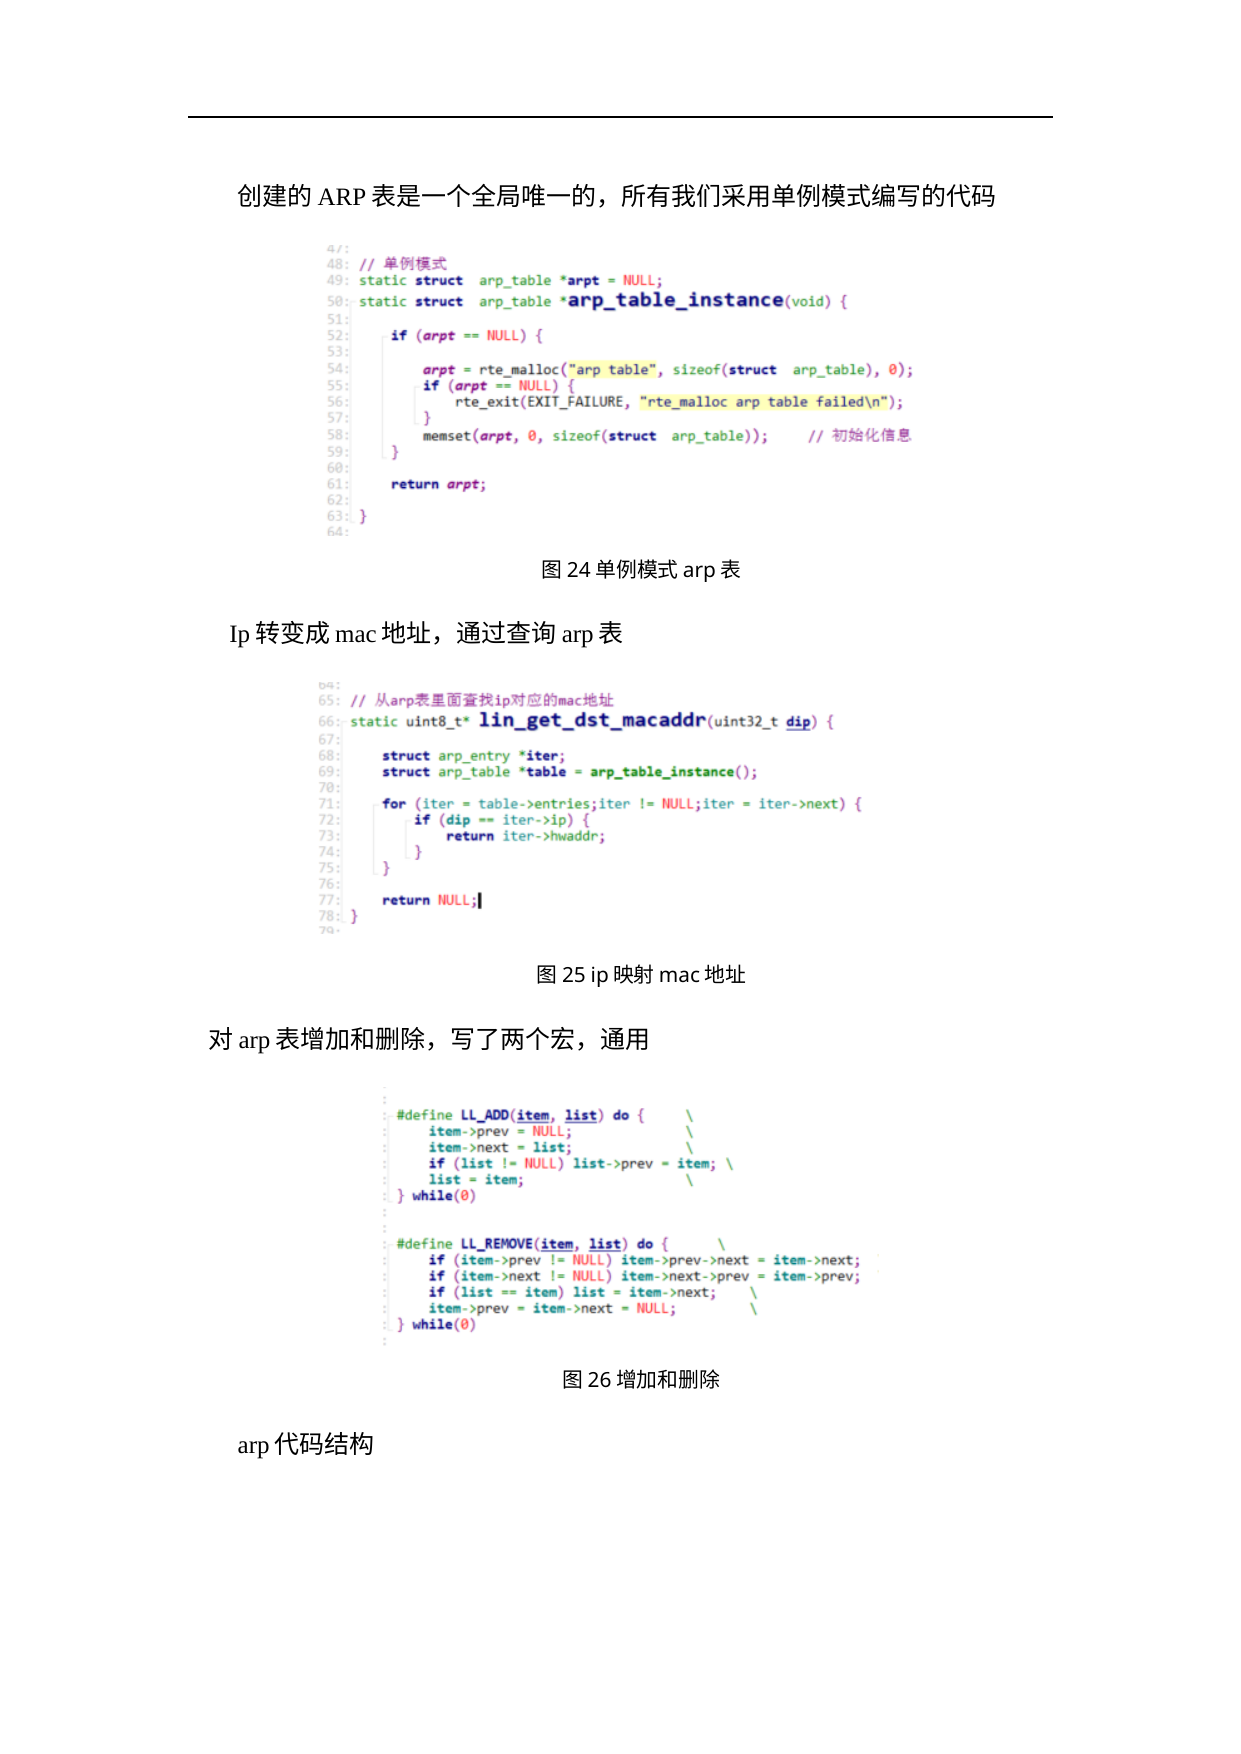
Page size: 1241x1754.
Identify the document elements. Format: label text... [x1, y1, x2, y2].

picture [382, 1087, 879, 1346]
text Ip转变成mac地址，通过查询arp表 [187, 599, 1053, 664]
text 图 26 增加和删除 [187, 1362, 1053, 1395]
picture [318, 682, 922, 934]
text arp代码结构 [187, 1410, 1053, 1475]
text 图 25 ip映射mac地址 [187, 957, 1053, 989]
picture [323, 245, 968, 536]
text 图 24 单例模式arp表 [187, 552, 1053, 584]
text 对arp表增加和删除，写了两个宏，通用 [187, 1005, 1053, 1070]
text 创建的ARP表是一个全局唯一的，所有我们采用单例模式编写的代码 [187, 162, 1053, 227]
